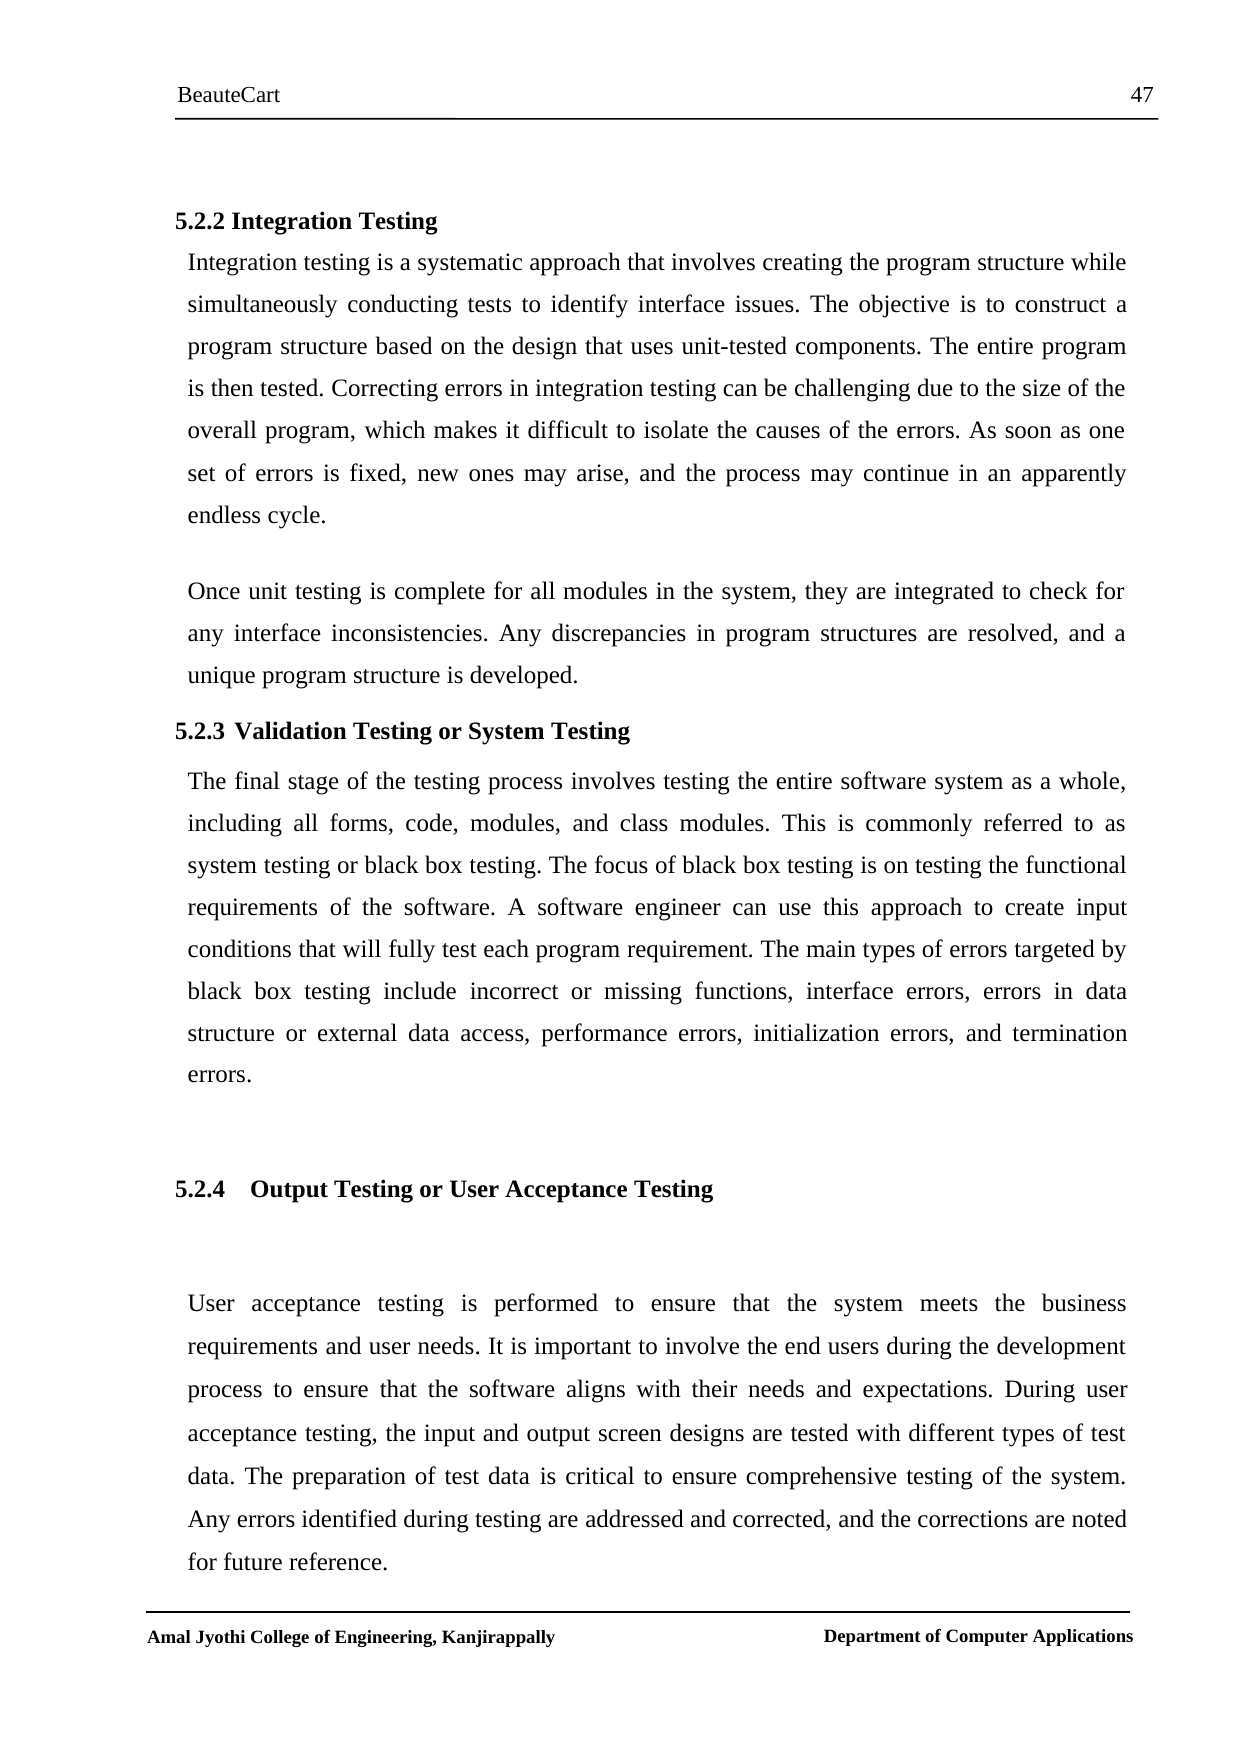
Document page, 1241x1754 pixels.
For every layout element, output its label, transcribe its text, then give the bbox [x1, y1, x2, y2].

subtitle Validation Testing or System Testing [175, 716, 1026, 744]
text User acceptance testing is performed to ensure that the system meets the business requirements and user needs. It is important to involve the end users during the development process to ensure that the software aligns with their needs and expectations. During user acceptance testing, the input and output screen designs are tested with different types of test data. The preparation of test data is critical to ensure comprehensive testing of the system. Any errors identified during testing are addressed and corrected, and the corrections are noted for future reference. [187, 1288, 1127, 1576]
text Integration testing is a systematic approach that involves creating the program structure while simultaneously conducting tests to identify interface issues. The objective is to construct a program structure based on the design that uses unit-tested components. The entire program is then tested. Correcting errors in integration testing can be challenging due to the size of the overall program, which makes it difficult to isolate the causes of the errors. As soon as one set of errors is fixed, new ones may arise, and the process may continue in an apparently endless cycle. [187, 247, 1127, 528]
subtitle Integration Testing [175, 206, 1026, 235]
text Once unit testing is complete for all modules in the system, they are integrated to check for any interface inconsistencies. Any discrepancies in program structures are resolved, and a unique program structure is developed. [187, 576, 1127, 689]
text The final stage of the testing process involves testing the entire software system as a whole, including all forms, code, modules, and class modules. This is commonly referred to as system testing or black box testing. The focus of black box testing is on testing the functional requirements of the software. A software engineer can use this approach to create input conditions that will fully test each program requirement. The main types of errors targeted by black box testing include incorrect or missing functions, interface errors, errors in data structure or external data access, performance errors, initialization errors, and termination errors. [187, 766, 1128, 1088]
subtitle Output Testing or User Acceptance Testing [175, 1174, 1159, 1203]
